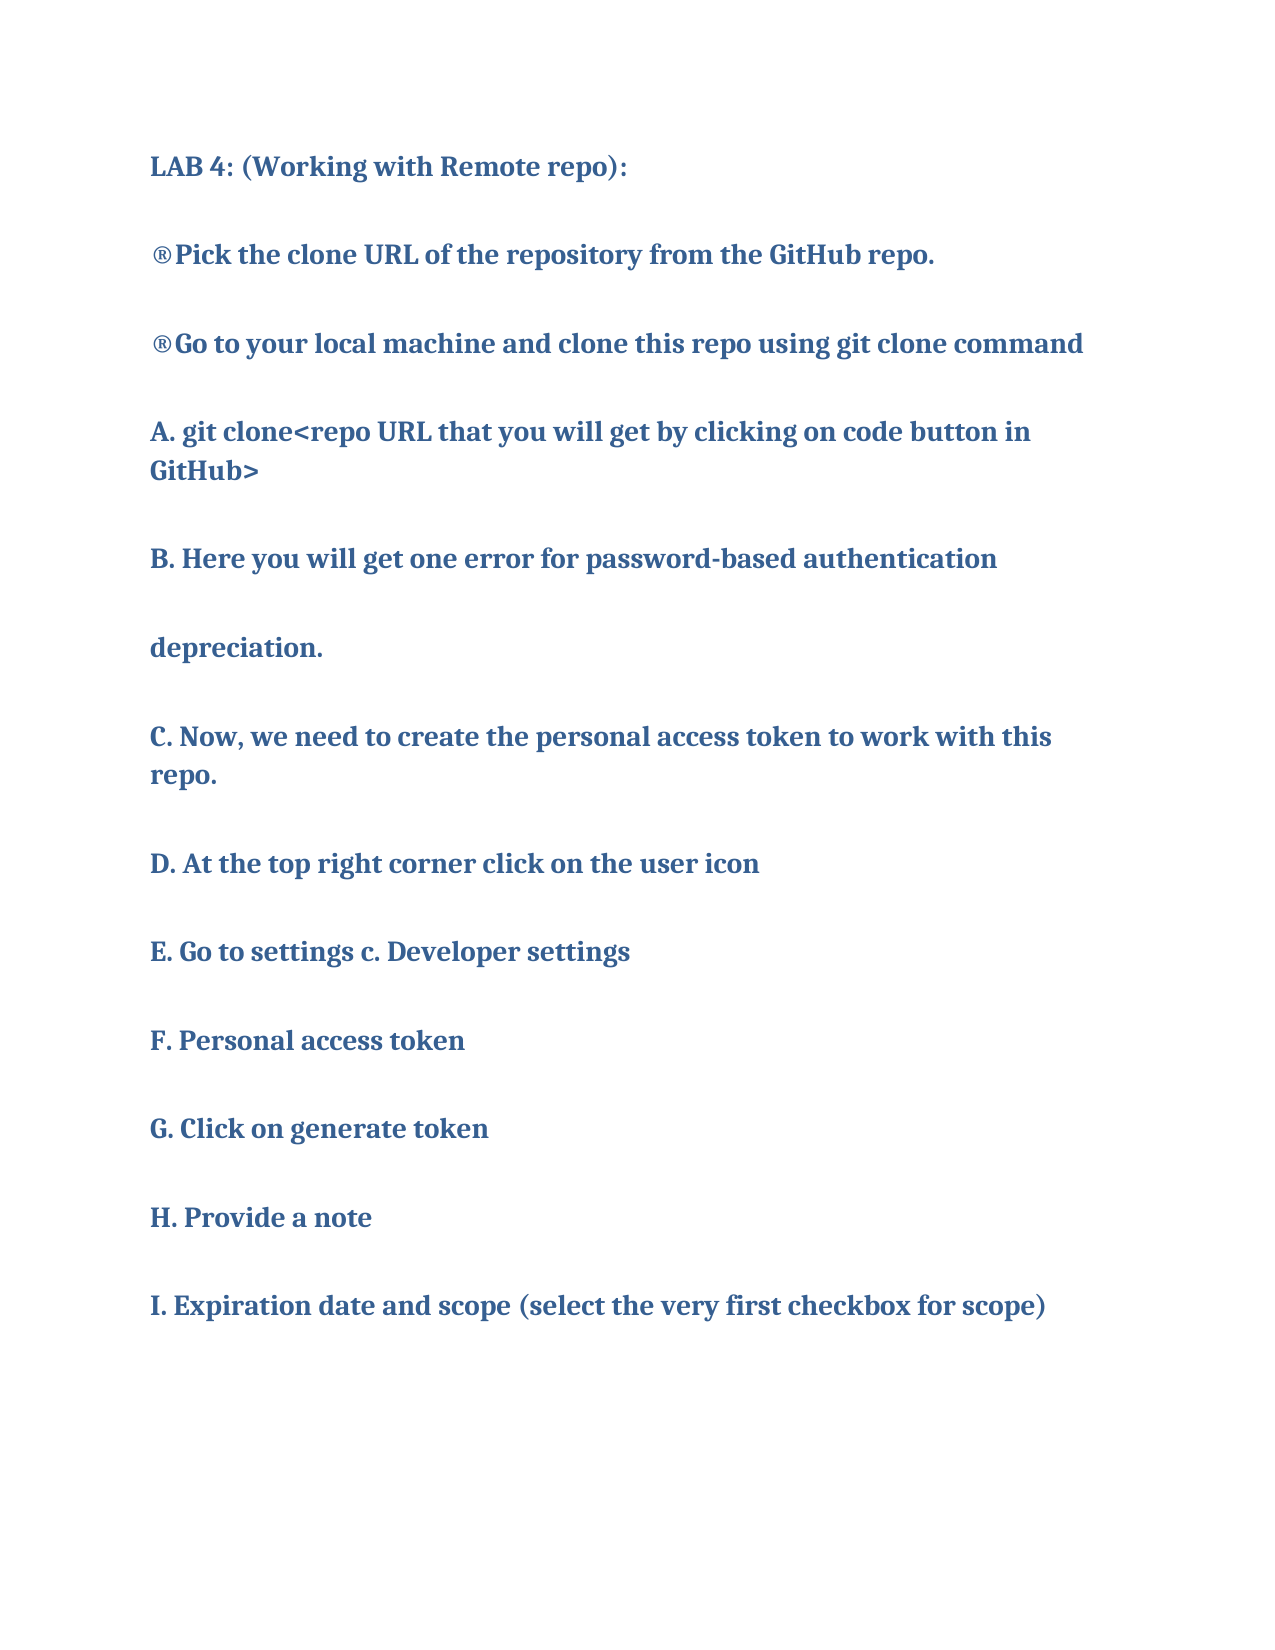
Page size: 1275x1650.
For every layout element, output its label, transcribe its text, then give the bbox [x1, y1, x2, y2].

subtitle C. Now, we need to create the personal access token to work with this repo. [150, 720, 1125, 792]
subtitle depreciation. [150, 631, 1125, 665]
subtitle G. Click on generate token [150, 1112, 1125, 1146]
subtitle D. At the top right corner click on the user icon [150, 847, 1125, 880]
subtitle I. Expiration date and scope (select the very first checkbox for scope) [150, 1289, 1125, 1323]
subtitle F. Personal access token [150, 1024, 1125, 1057]
subtitle LAB 4: (Working with Remote repo): [150, 150, 1125, 183]
subtitle A. git clone<repo URL that you will get by clicking on code button in GitHub> [150, 416, 1125, 488]
subtitle ®Go to your local machine and clone this repo using git clone command [150, 327, 1125, 361]
subtitle H. Provide a note [150, 1201, 1125, 1234]
subtitle ®Pick the clone URL of the repository from the GitHub repo. [150, 238, 1125, 272]
subtitle E. Go to settings c. Developer settings [150, 935, 1125, 969]
subtitle B. Here you will get one error for password-based authentication [150, 543, 1125, 576]
